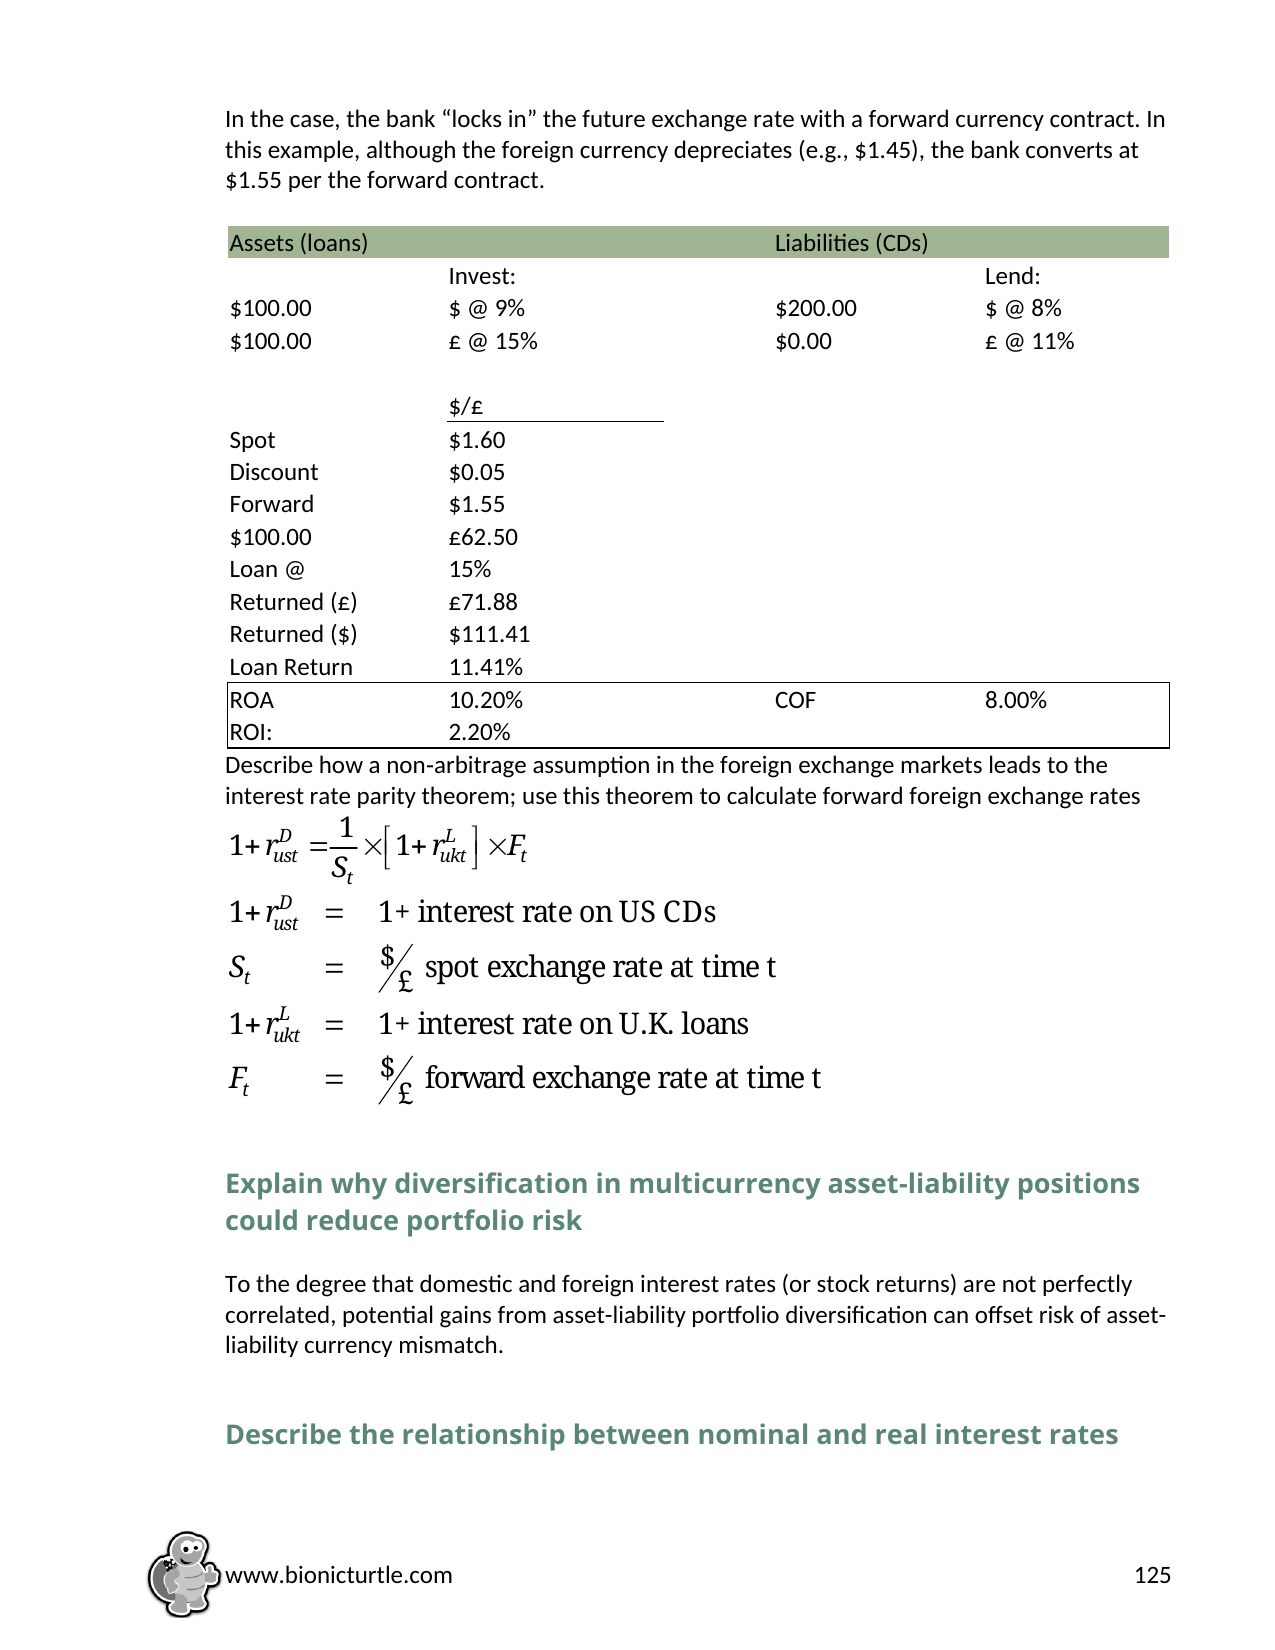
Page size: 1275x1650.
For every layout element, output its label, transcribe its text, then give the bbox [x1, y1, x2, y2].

subtitle Describe the relationship between nominal and real interest rates [225, 1416, 1172, 1453]
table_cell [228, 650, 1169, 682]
text In the case, the bank “locks in” the future exchange rate with a forward currency contract. In this example, although the foreign currency depreciates (e.g., $1.45), the bank converts at $1.55 per the forward contract. [225, 103, 1172, 195]
text Describe how a non‐arbitrage assumption in the foreign exchange markets leads to the interest rate parity theorem; use this theorem to calculate forward foreign exchange rates [225, 749, 1172, 810]
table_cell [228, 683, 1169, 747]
text To the degree that domestic and foreign interest rates (or stock returns) are not perfectly correlated, potential gains from asset-liability portfolio diversification can offset risk of asset-liability currency mismatch. [225, 1269, 1172, 1360]
subtitle Explain why diversification in multicurrency asset‐liability positions could reduce portfolio risk [225, 1164, 1172, 1238]
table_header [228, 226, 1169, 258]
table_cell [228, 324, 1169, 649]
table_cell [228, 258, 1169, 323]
